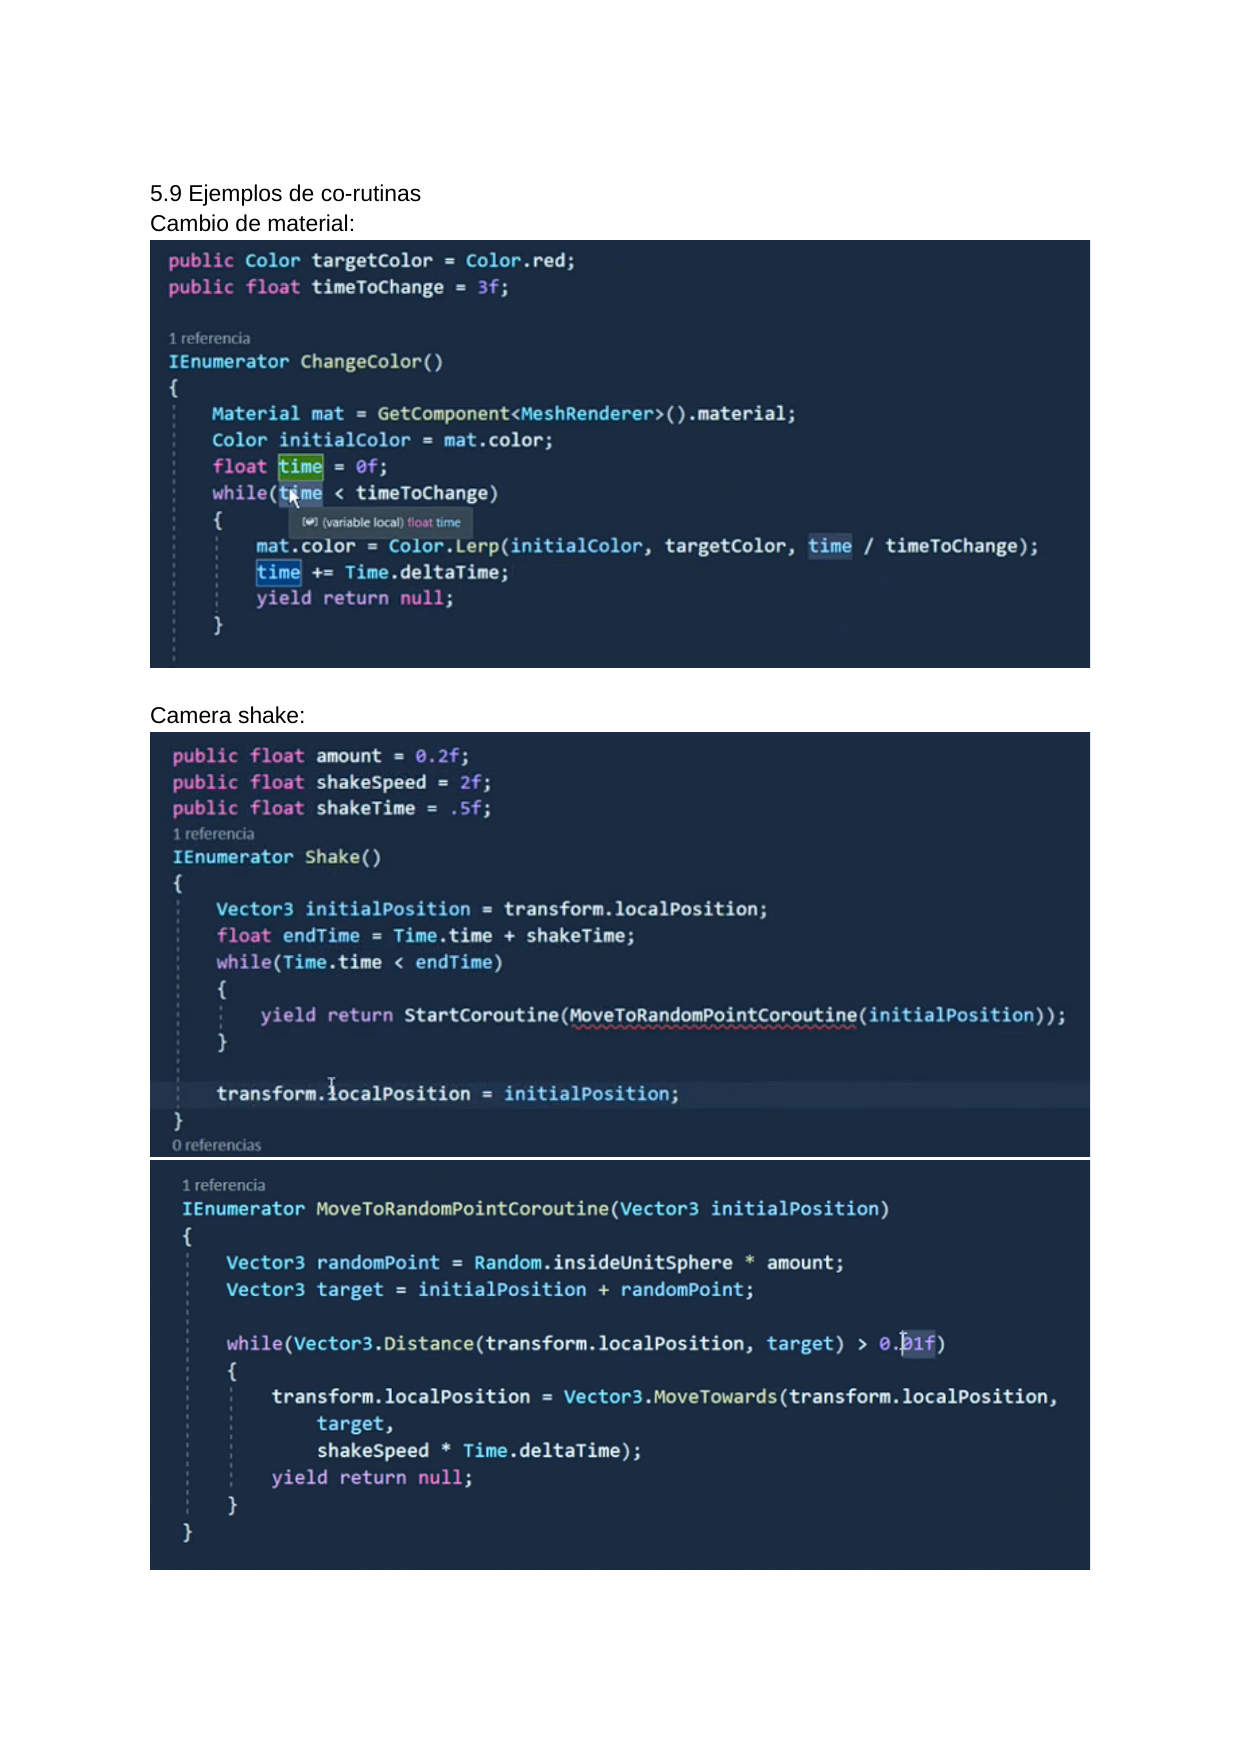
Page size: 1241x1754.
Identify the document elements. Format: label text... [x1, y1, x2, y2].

picture [150, 1160, 1091, 1570]
picture [150, 240, 1091, 668]
text Cambio de material: [150, 210, 1090, 237]
text Camera shake: [150, 702, 1090, 728]
picture [150, 732, 1091, 1157]
text 5.9 Ejemplos de co-rutinas [150, 180, 1090, 207]
